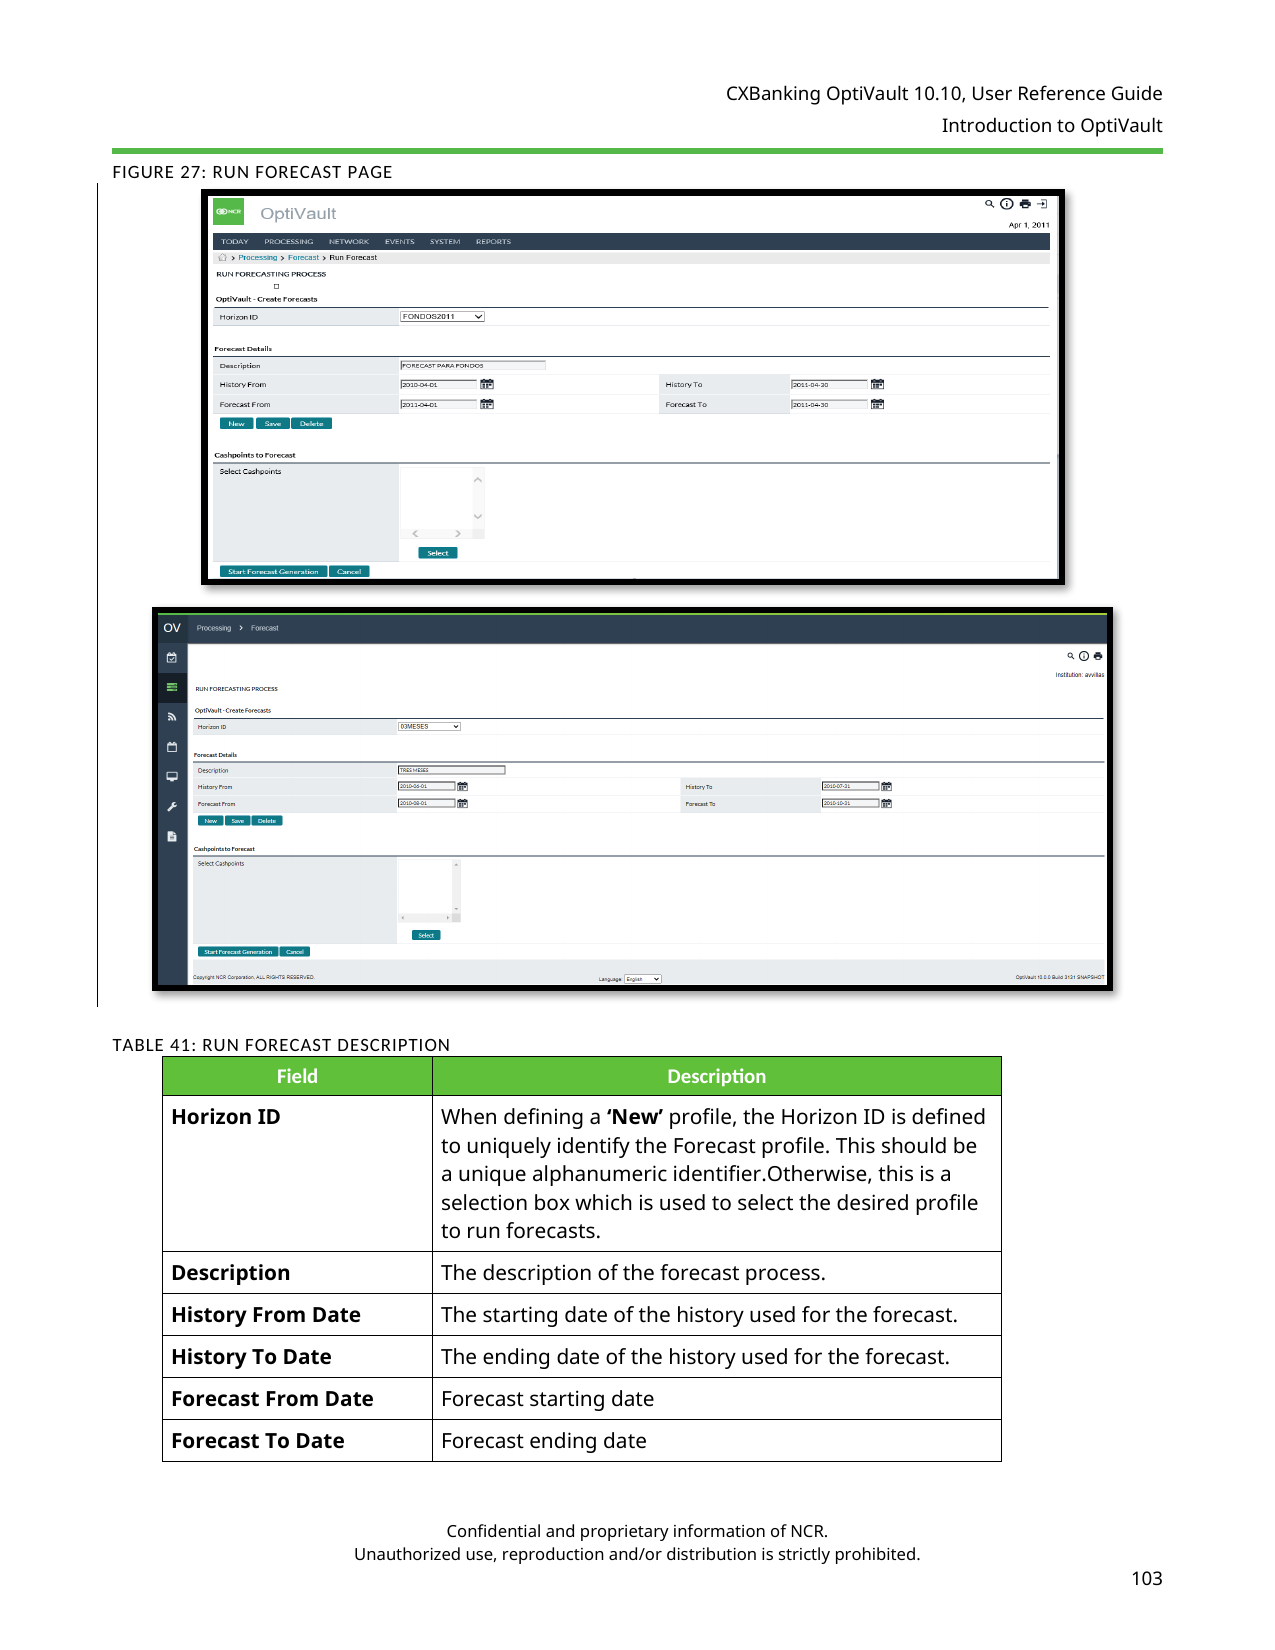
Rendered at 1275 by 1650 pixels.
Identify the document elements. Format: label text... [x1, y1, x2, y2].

table_cell When defining a ‘New’ profile, the Horizon ID is defined to uniquely identify the Forecast profile. This should be a unique alphanumeric identifier.Otherwise, this is a selection box which is used to select the desired profile to run forecasts. [433, 1096, 1001, 1251]
table_cell History To Date [163, 1336, 432, 1377]
table_cell Horizon ID [163, 1096, 432, 1251]
table_cell Forecast starting date [433, 1378, 1001, 1419]
table_cell Forecast To Date [163, 1420, 432, 1461]
table_cell History From Date [163, 1294, 432, 1335]
table_cell Forecast ending date [433, 1420, 1001, 1461]
table_header Description [433, 1057, 1001, 1095]
table_cell The starting date of the history used for the forecast. [433, 1294, 1001, 1335]
table_cell Forecast From Date [163, 1378, 432, 1419]
picture [158, 613, 1107, 985]
table_cell Description [163, 1252, 432, 1293]
table_cell The ending date of the history used for the forecast. [433, 1336, 1001, 1377]
table_cell The description of the forecast process. [433, 1252, 1001, 1293]
picture [208, 196, 1059, 579]
table_header Field [163, 1057, 432, 1095]
